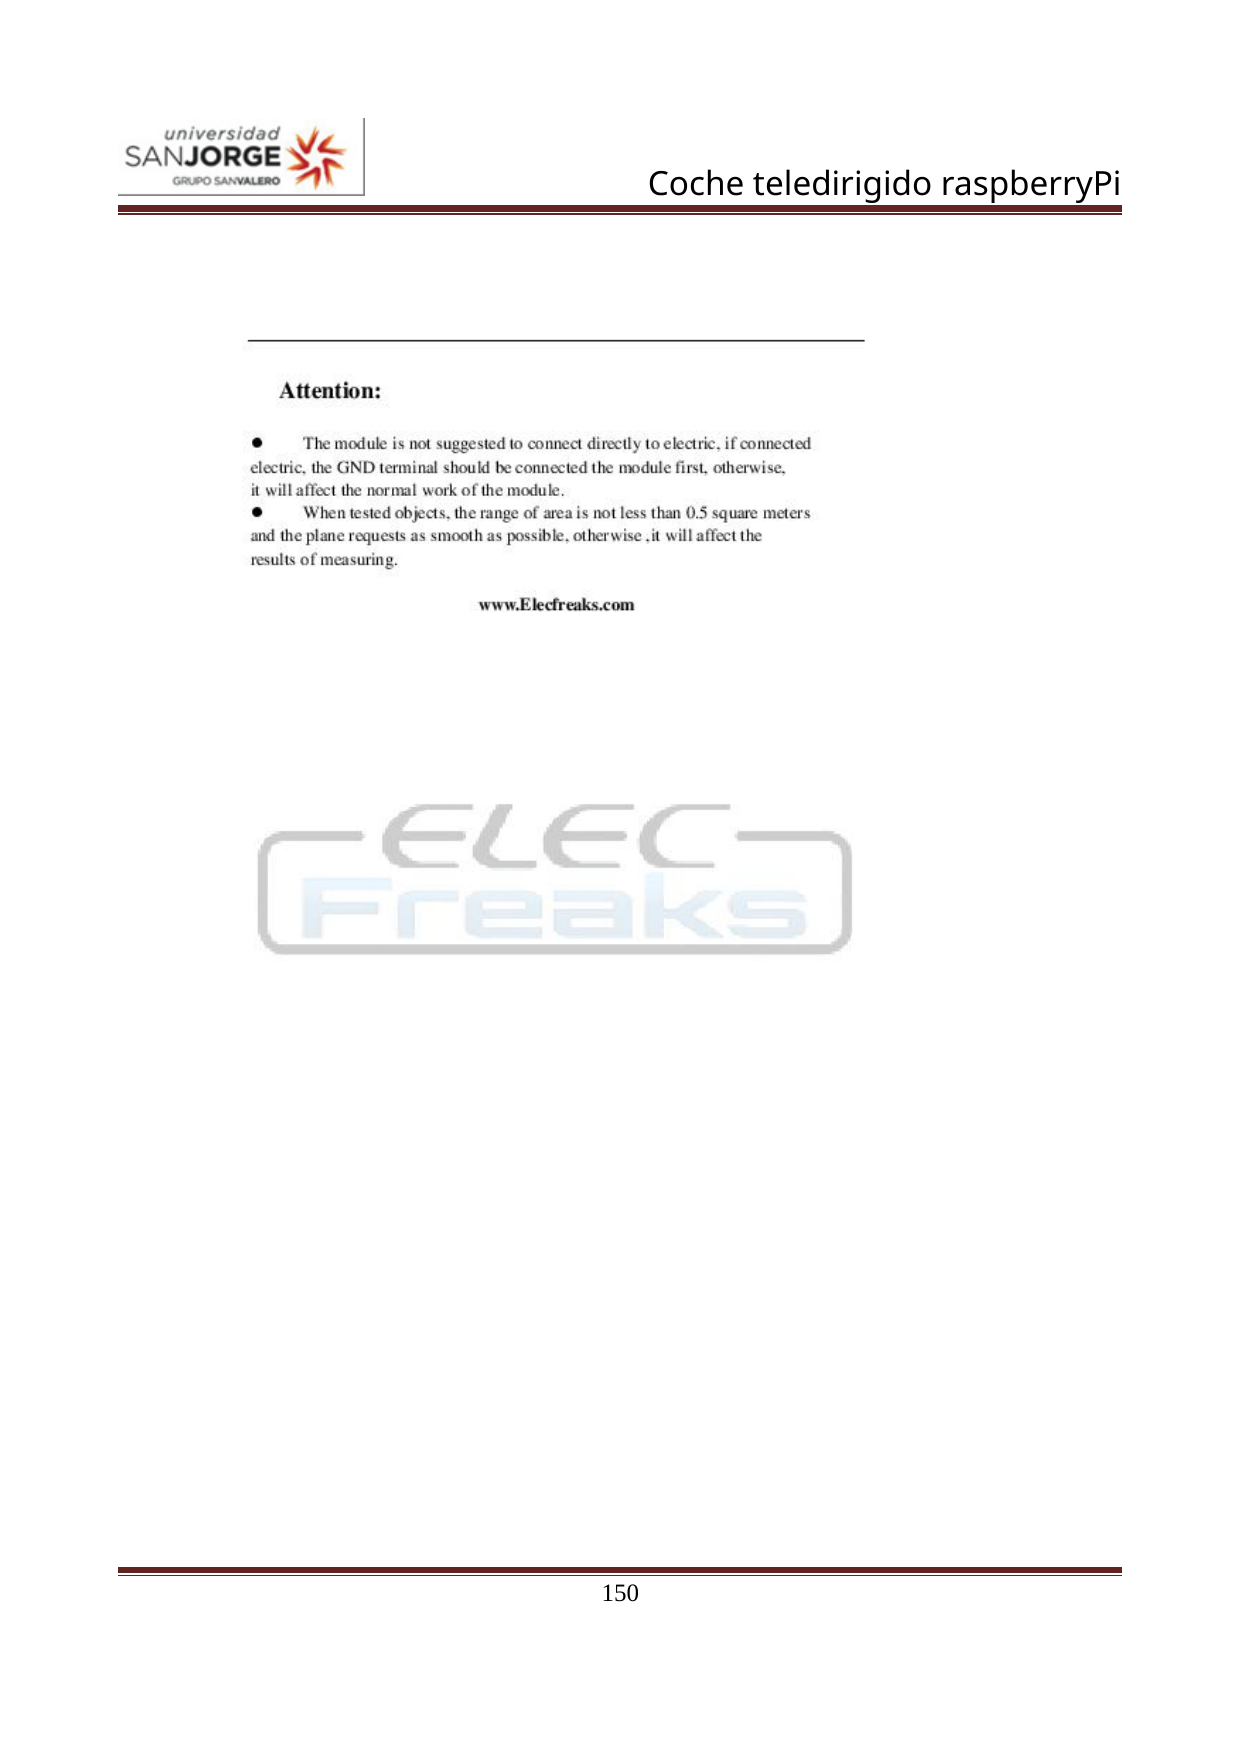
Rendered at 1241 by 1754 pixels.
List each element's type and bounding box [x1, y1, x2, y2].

picture [118, 118, 365, 196]
picture [118, 261, 995, 1502]
